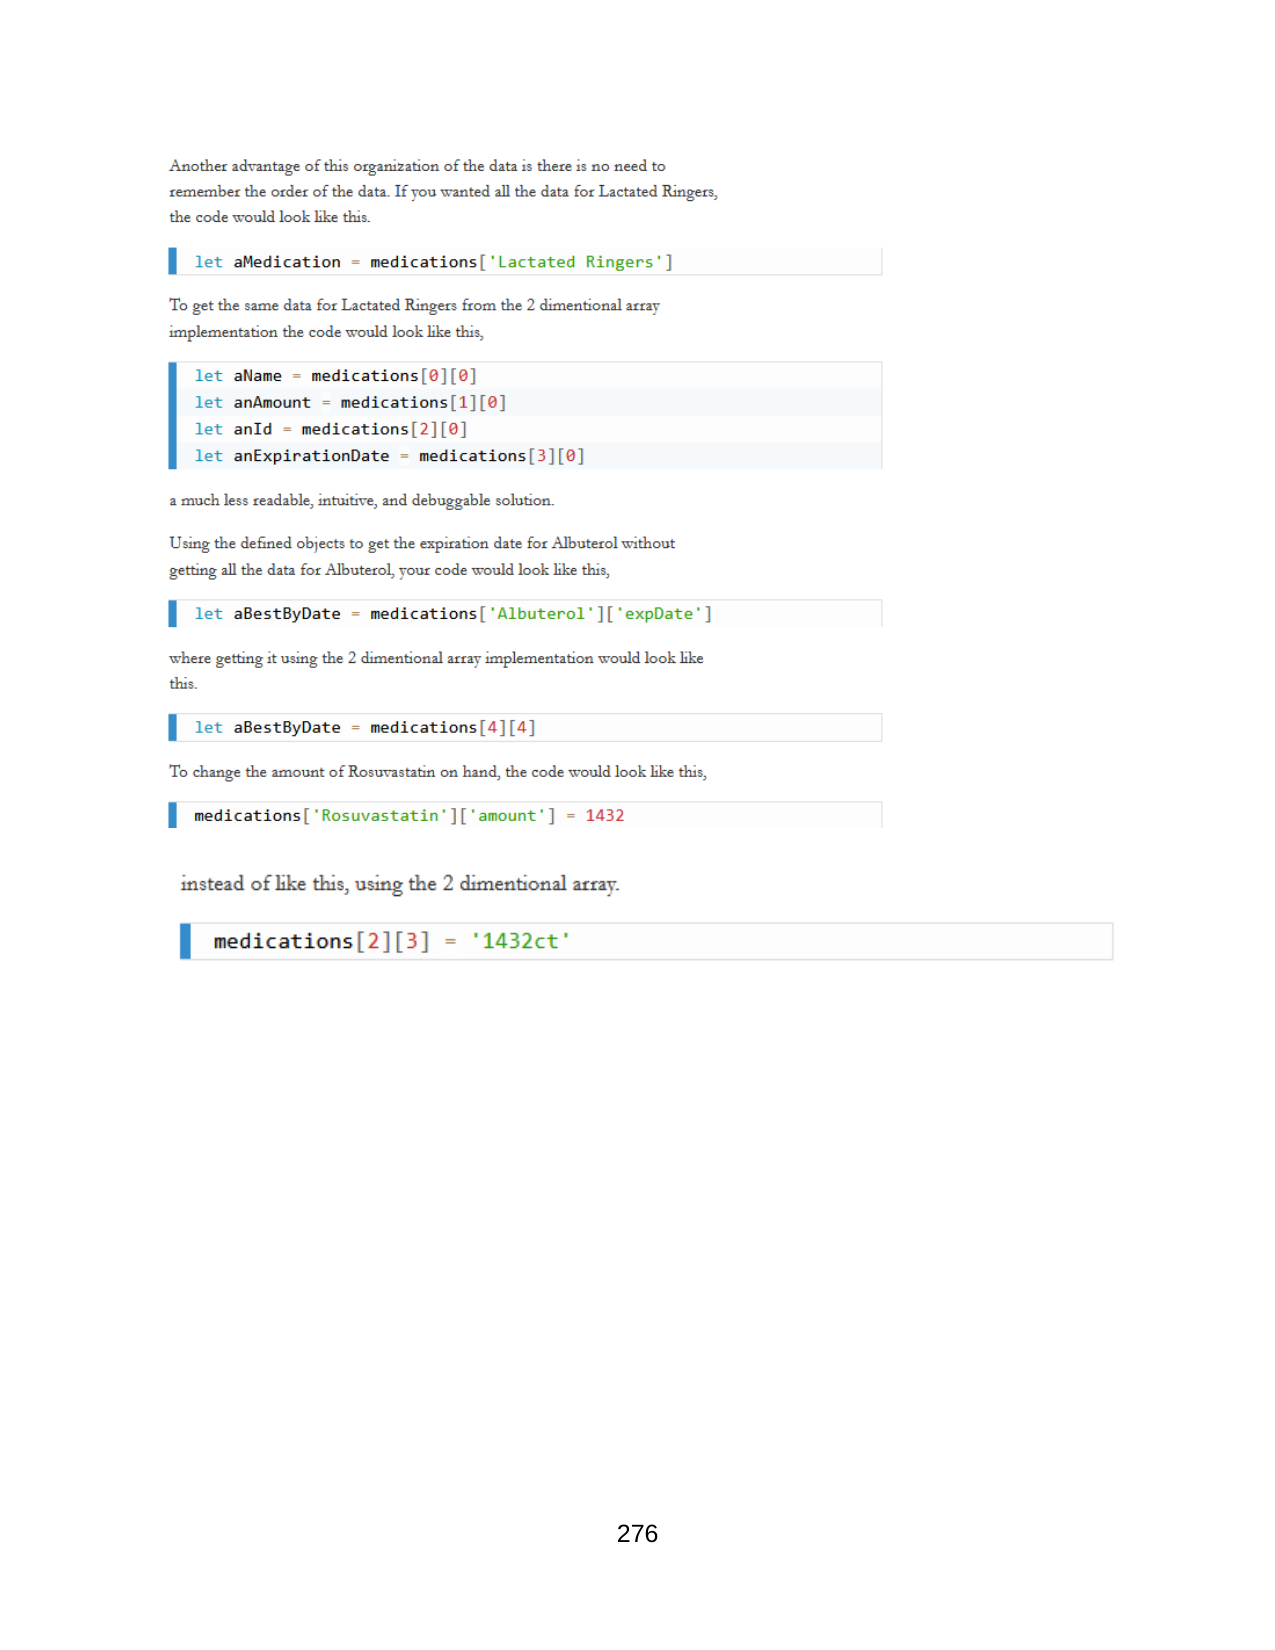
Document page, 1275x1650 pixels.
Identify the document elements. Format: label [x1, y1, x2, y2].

picture [150, 866, 1125, 979]
picture [150, 150, 893, 828]
